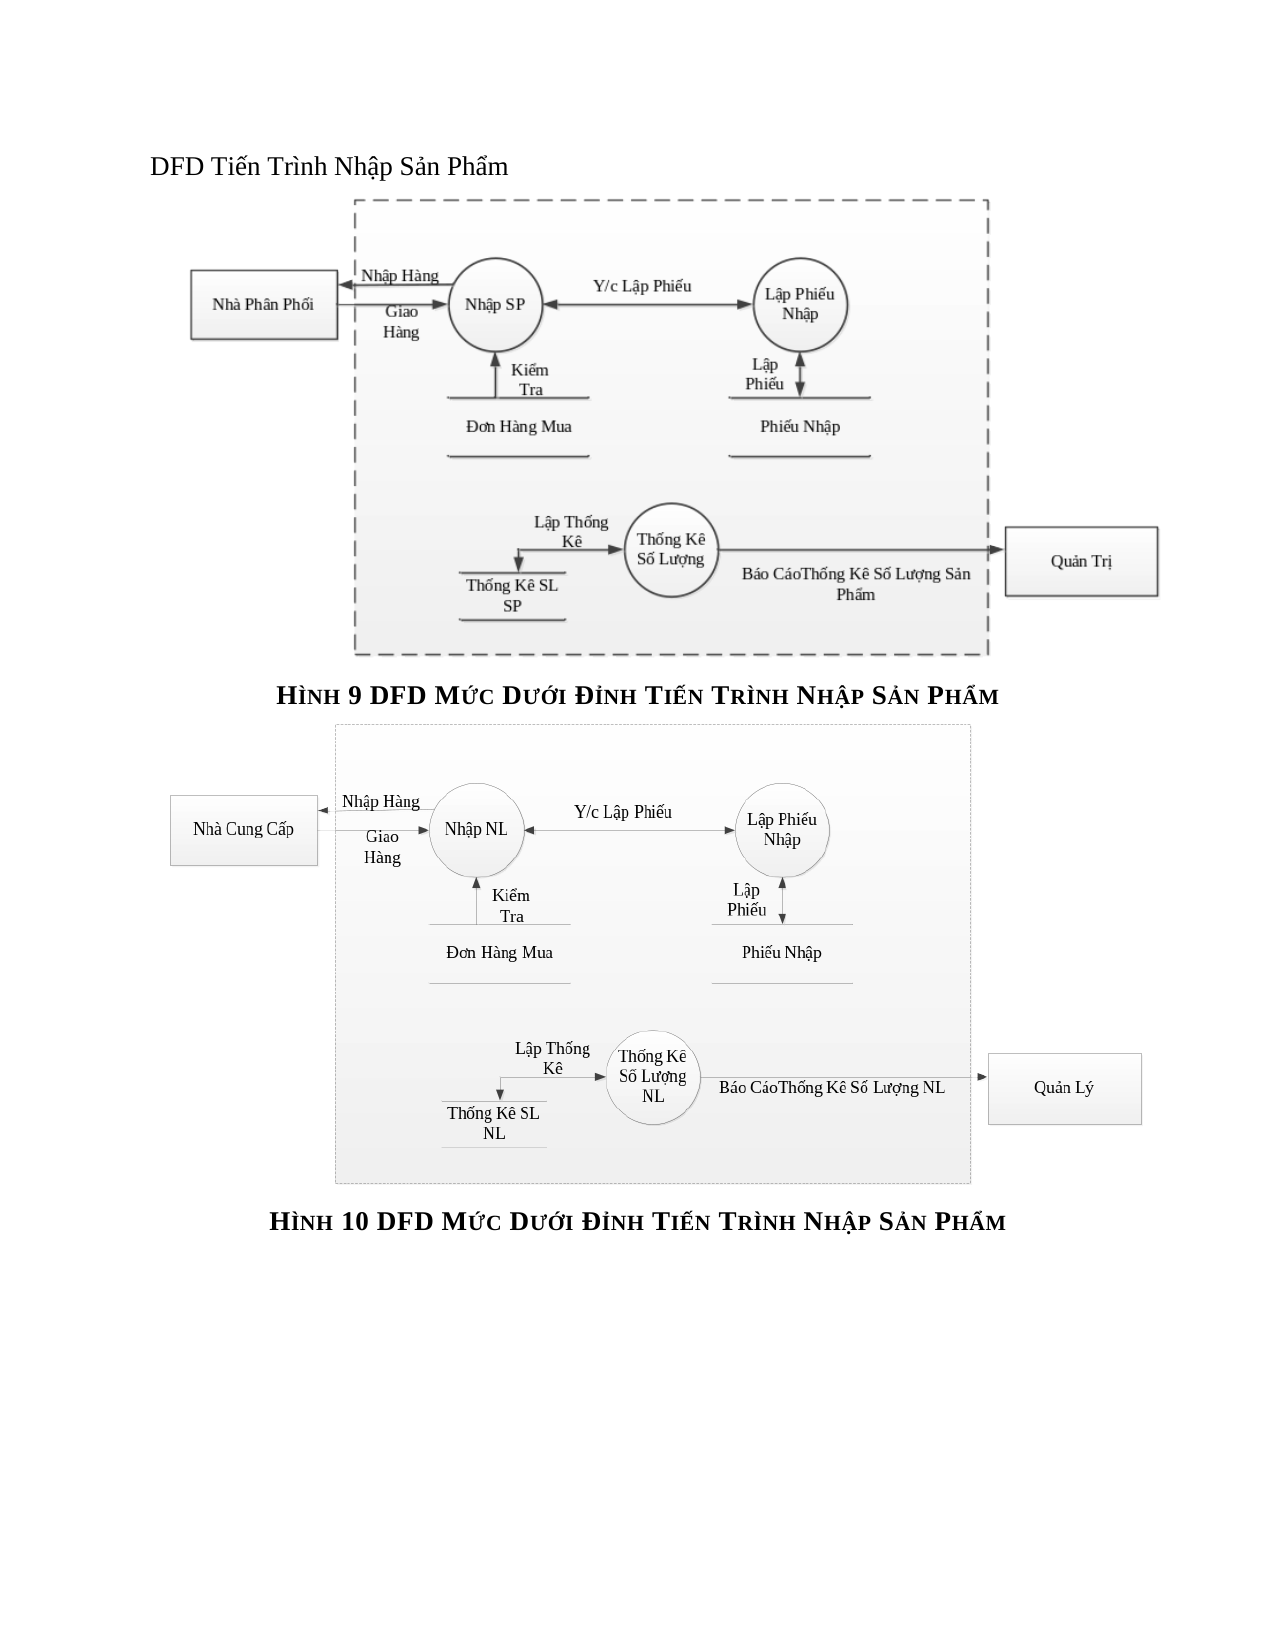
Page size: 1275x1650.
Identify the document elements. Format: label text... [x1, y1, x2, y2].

text Hình 9 DFD Mức Dưới Đỉnh Tiến Trình Nhập Sản Phẩm [150, 679, 1125, 710]
text DFD Tiến Trình Nhập Sản Phẩm [150, 150, 1125, 181]
text Hình 10 DFD Mức Dưới Đỉnh Tiến Trình Nhập Sản Phẩm [150, 1206, 1125, 1237]
